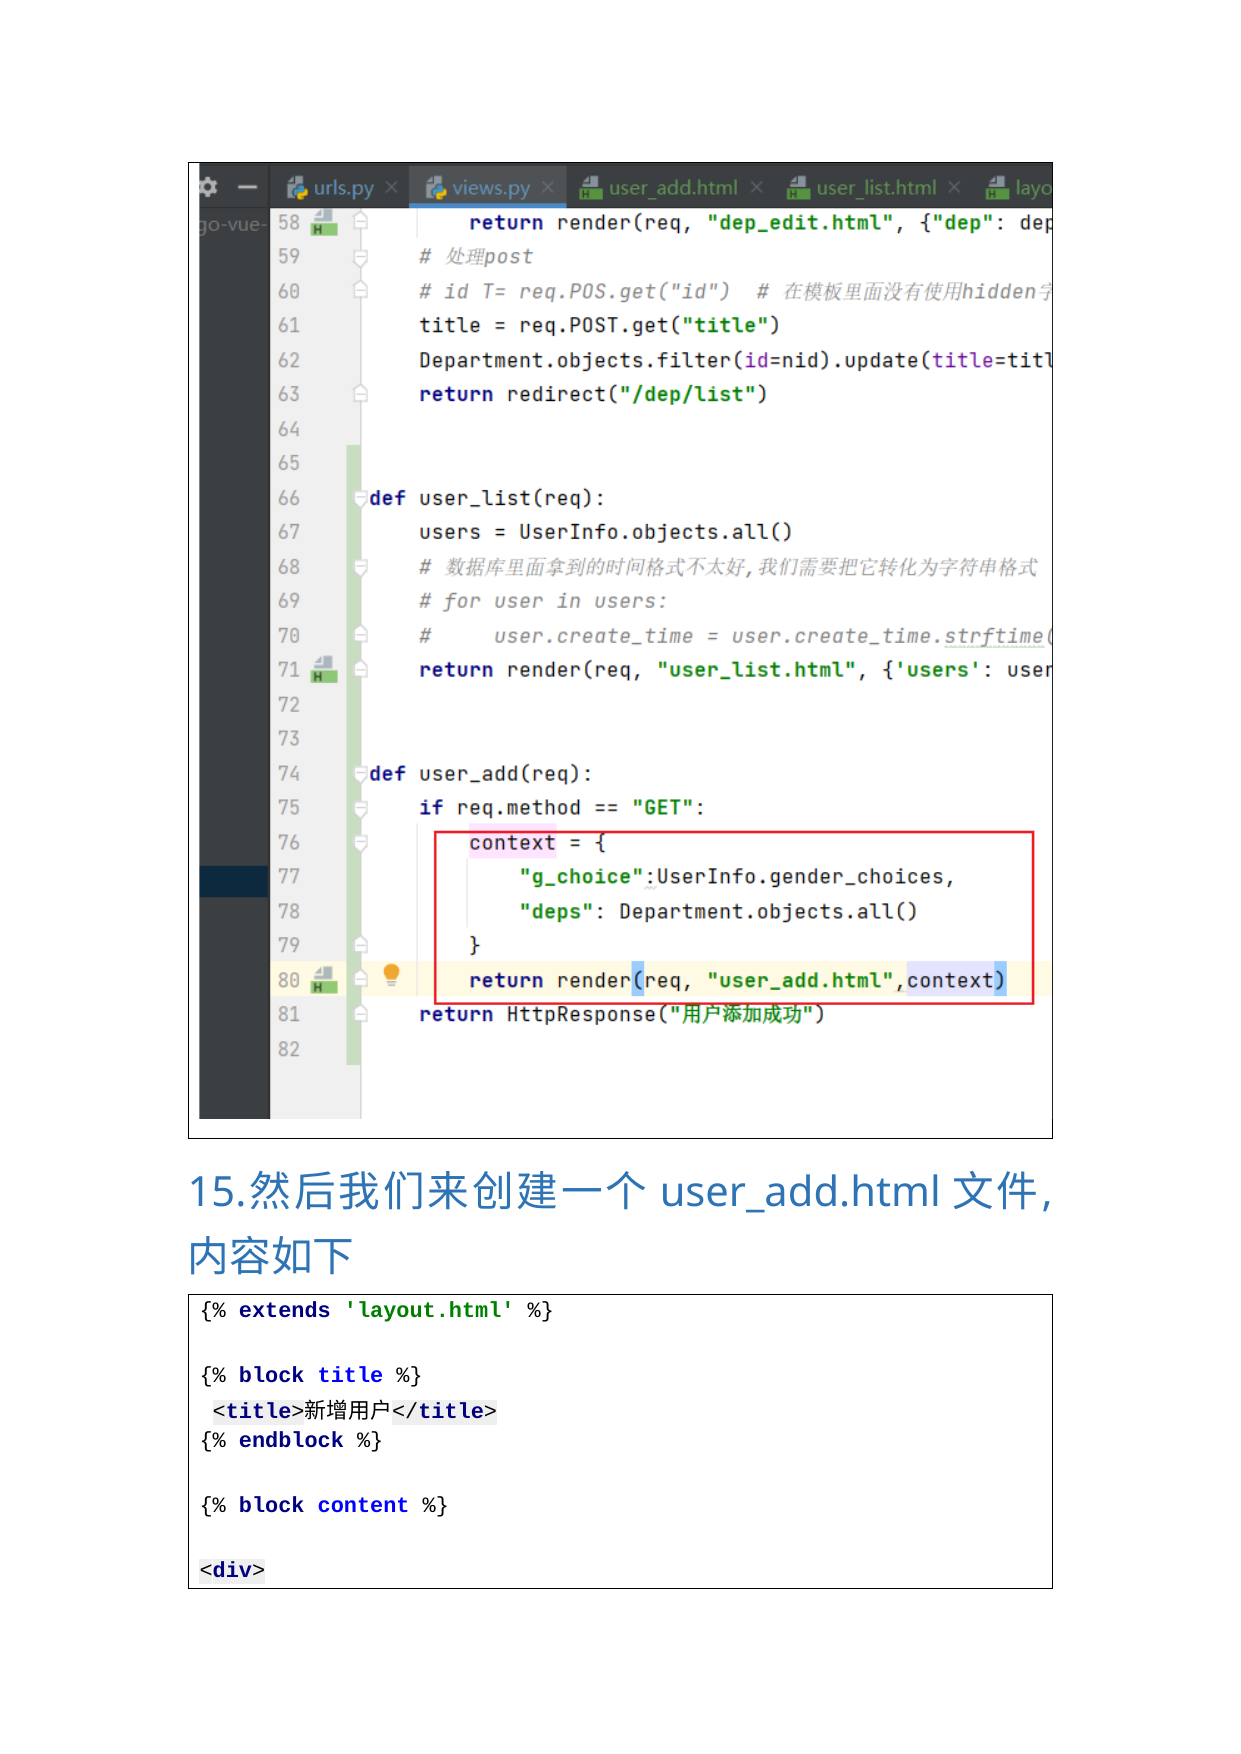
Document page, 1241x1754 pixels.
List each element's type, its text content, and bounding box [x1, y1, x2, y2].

picture [199, 163, 1053, 1119]
table_header [189, 163, 1052, 1138]
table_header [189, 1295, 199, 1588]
subtitle 15.然后我们来创建一个user_add.html文件,内容如下 [187, 1156, 1053, 1286]
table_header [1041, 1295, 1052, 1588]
